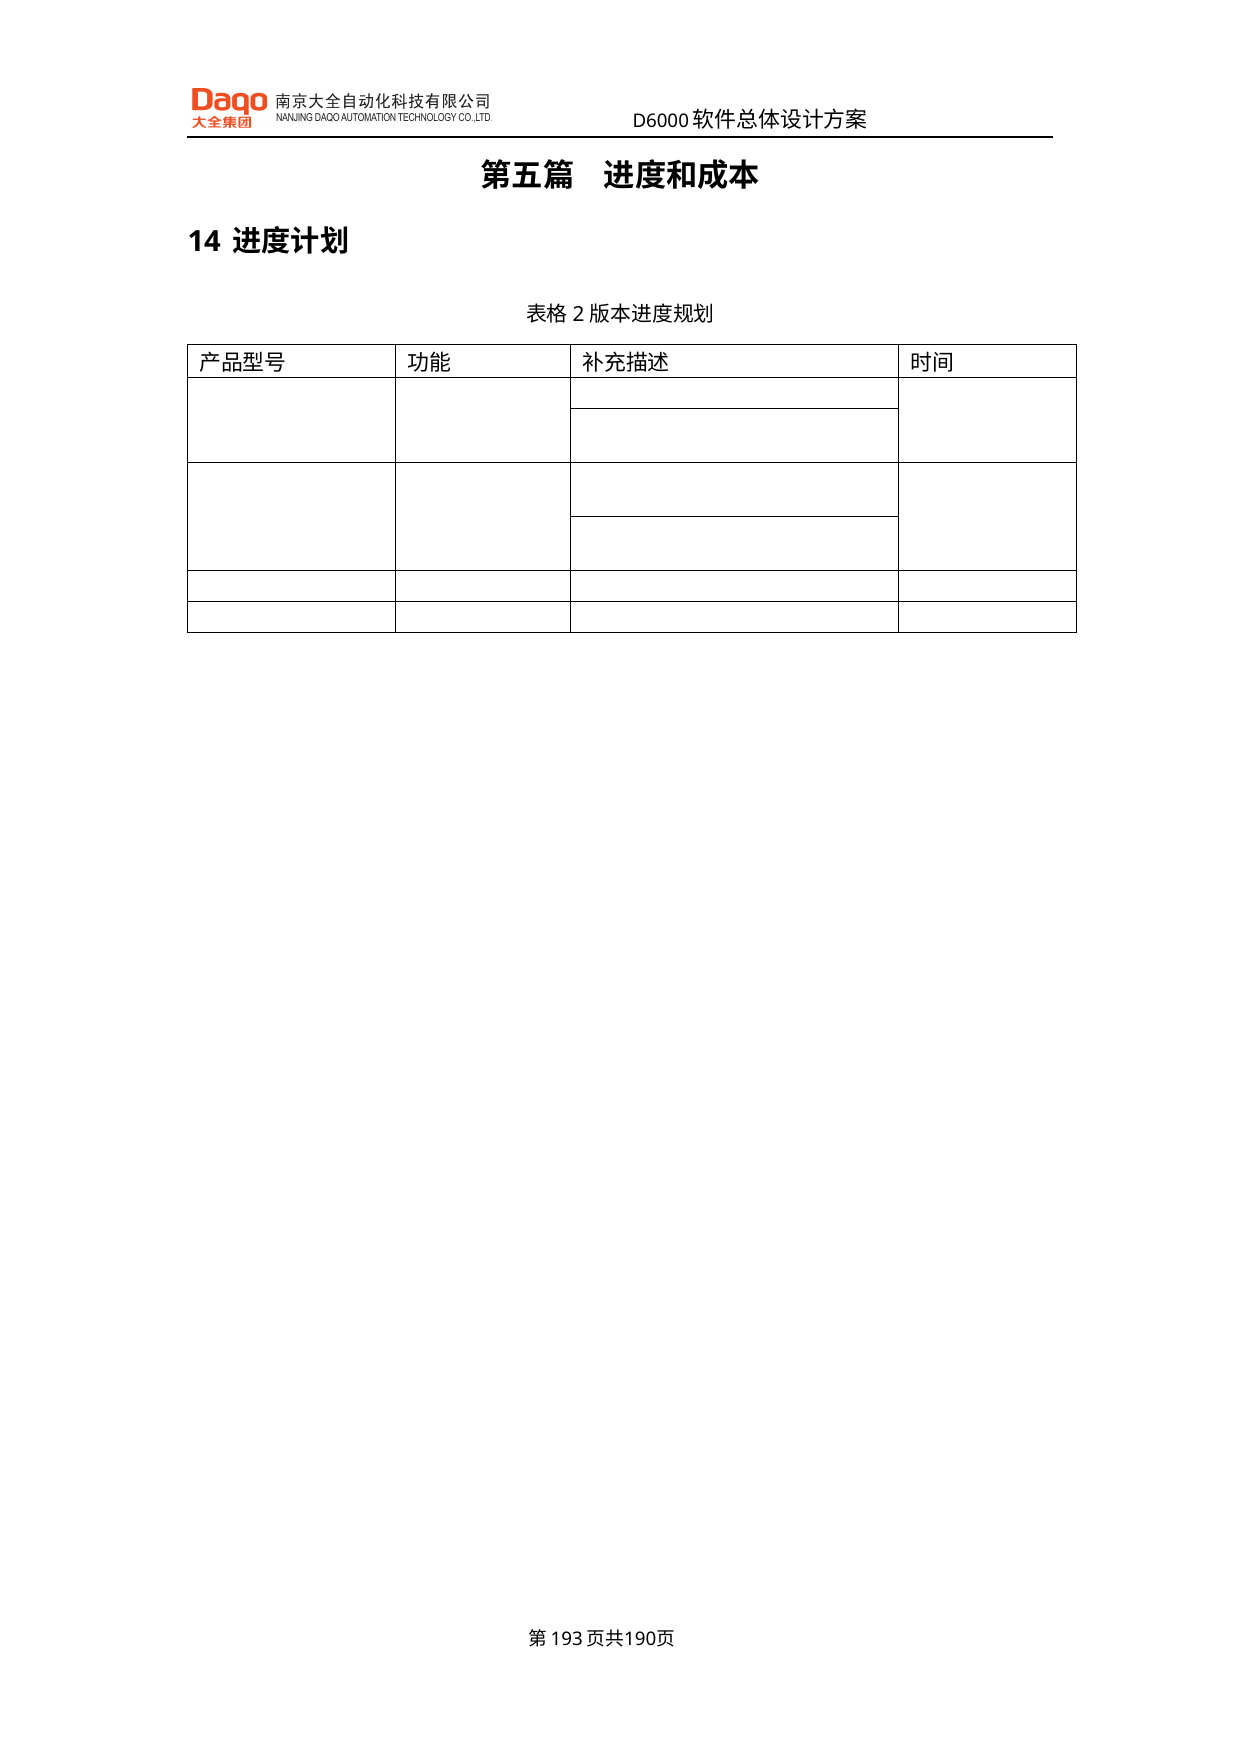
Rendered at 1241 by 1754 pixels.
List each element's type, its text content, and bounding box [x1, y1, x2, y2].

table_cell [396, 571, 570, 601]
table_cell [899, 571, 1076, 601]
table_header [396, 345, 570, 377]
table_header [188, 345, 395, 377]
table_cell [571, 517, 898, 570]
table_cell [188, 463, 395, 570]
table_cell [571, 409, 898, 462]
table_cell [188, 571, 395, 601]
text 表格 2 版本进度规划 [187, 297, 1053, 327]
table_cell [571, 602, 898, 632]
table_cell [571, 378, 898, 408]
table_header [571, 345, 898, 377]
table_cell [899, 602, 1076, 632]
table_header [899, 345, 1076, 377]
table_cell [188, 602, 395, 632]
picture [187, 88, 492, 128]
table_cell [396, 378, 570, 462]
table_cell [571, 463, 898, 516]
subtitle 进度计划 [187, 218, 1053, 260]
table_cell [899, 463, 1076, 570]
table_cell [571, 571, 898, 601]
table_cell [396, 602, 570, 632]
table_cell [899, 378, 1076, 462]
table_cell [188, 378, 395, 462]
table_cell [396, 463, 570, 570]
list 进度和成本 [187, 150, 1053, 195]
